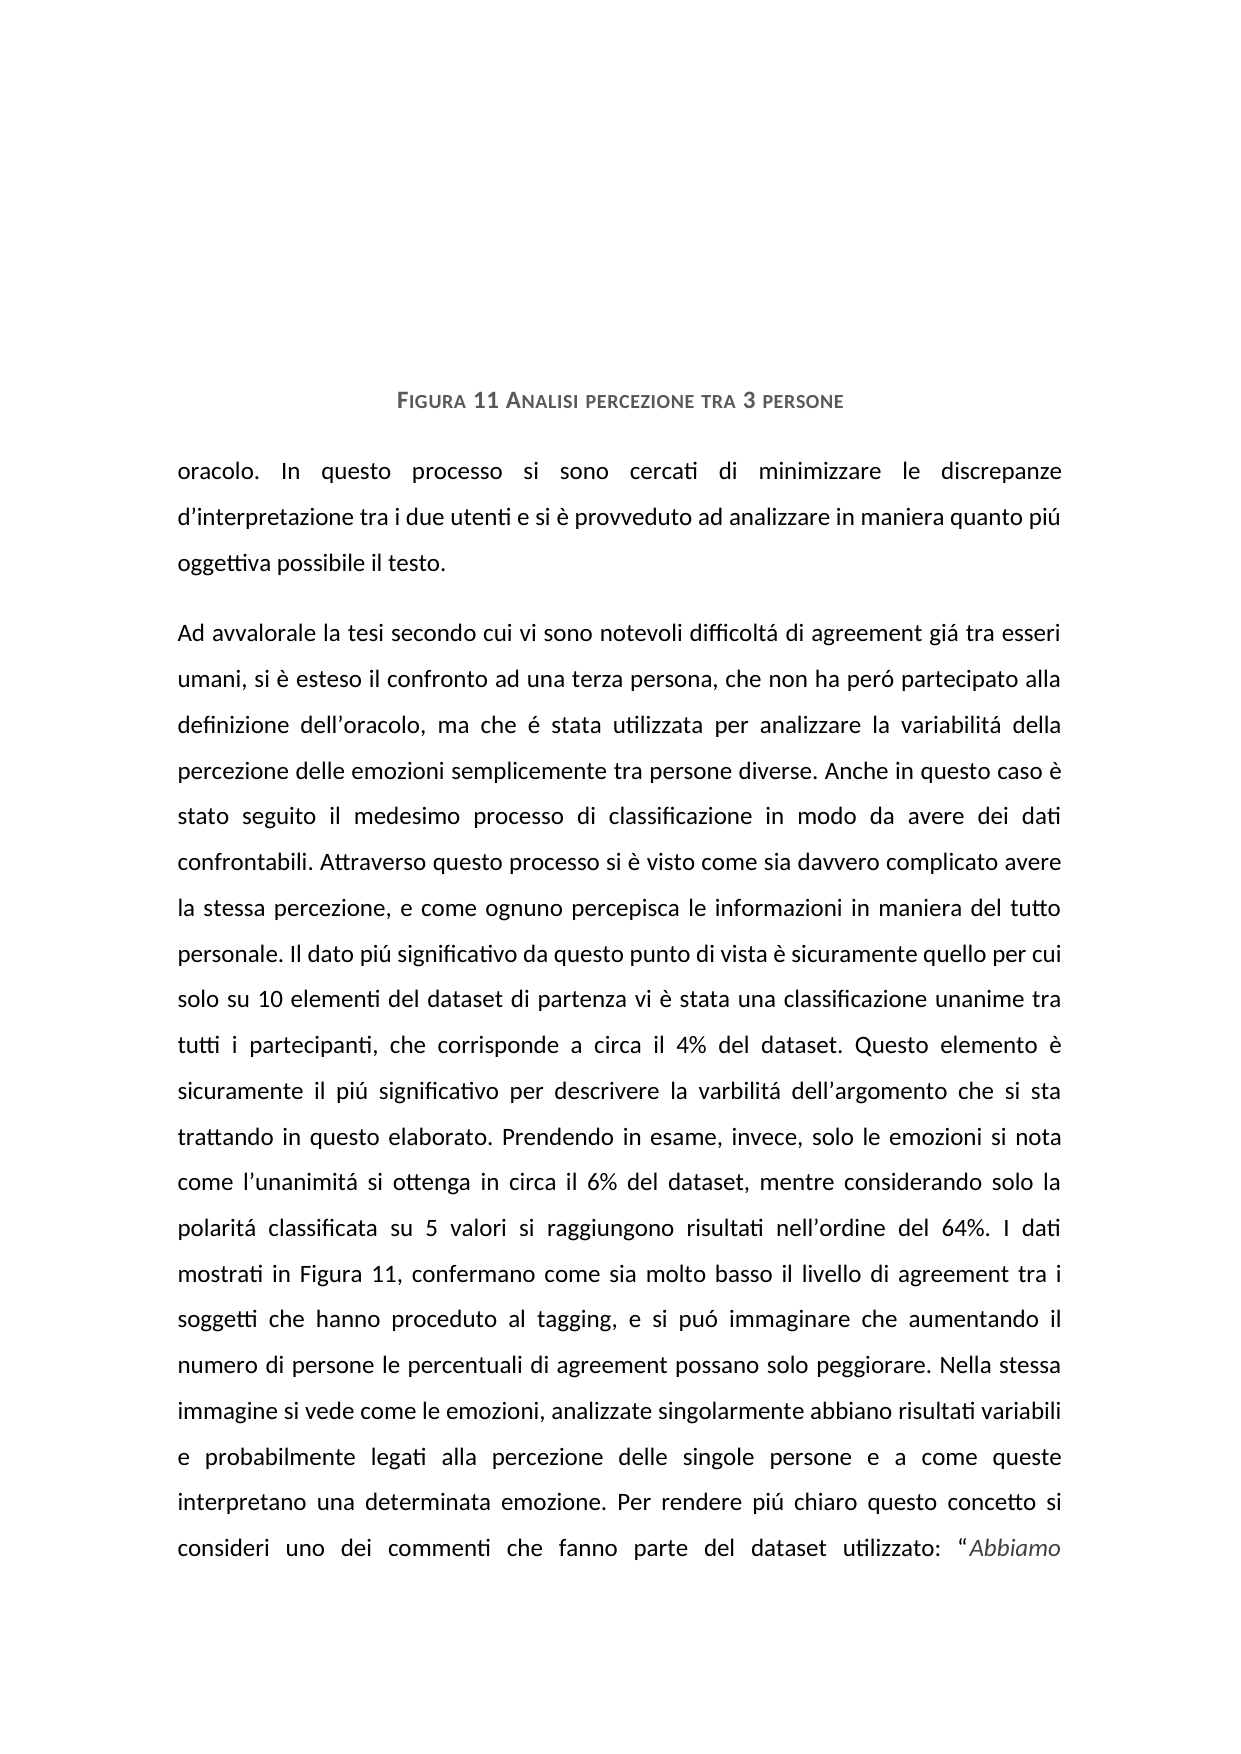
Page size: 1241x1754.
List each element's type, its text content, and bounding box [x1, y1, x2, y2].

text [177, 618, 1063, 1563]
